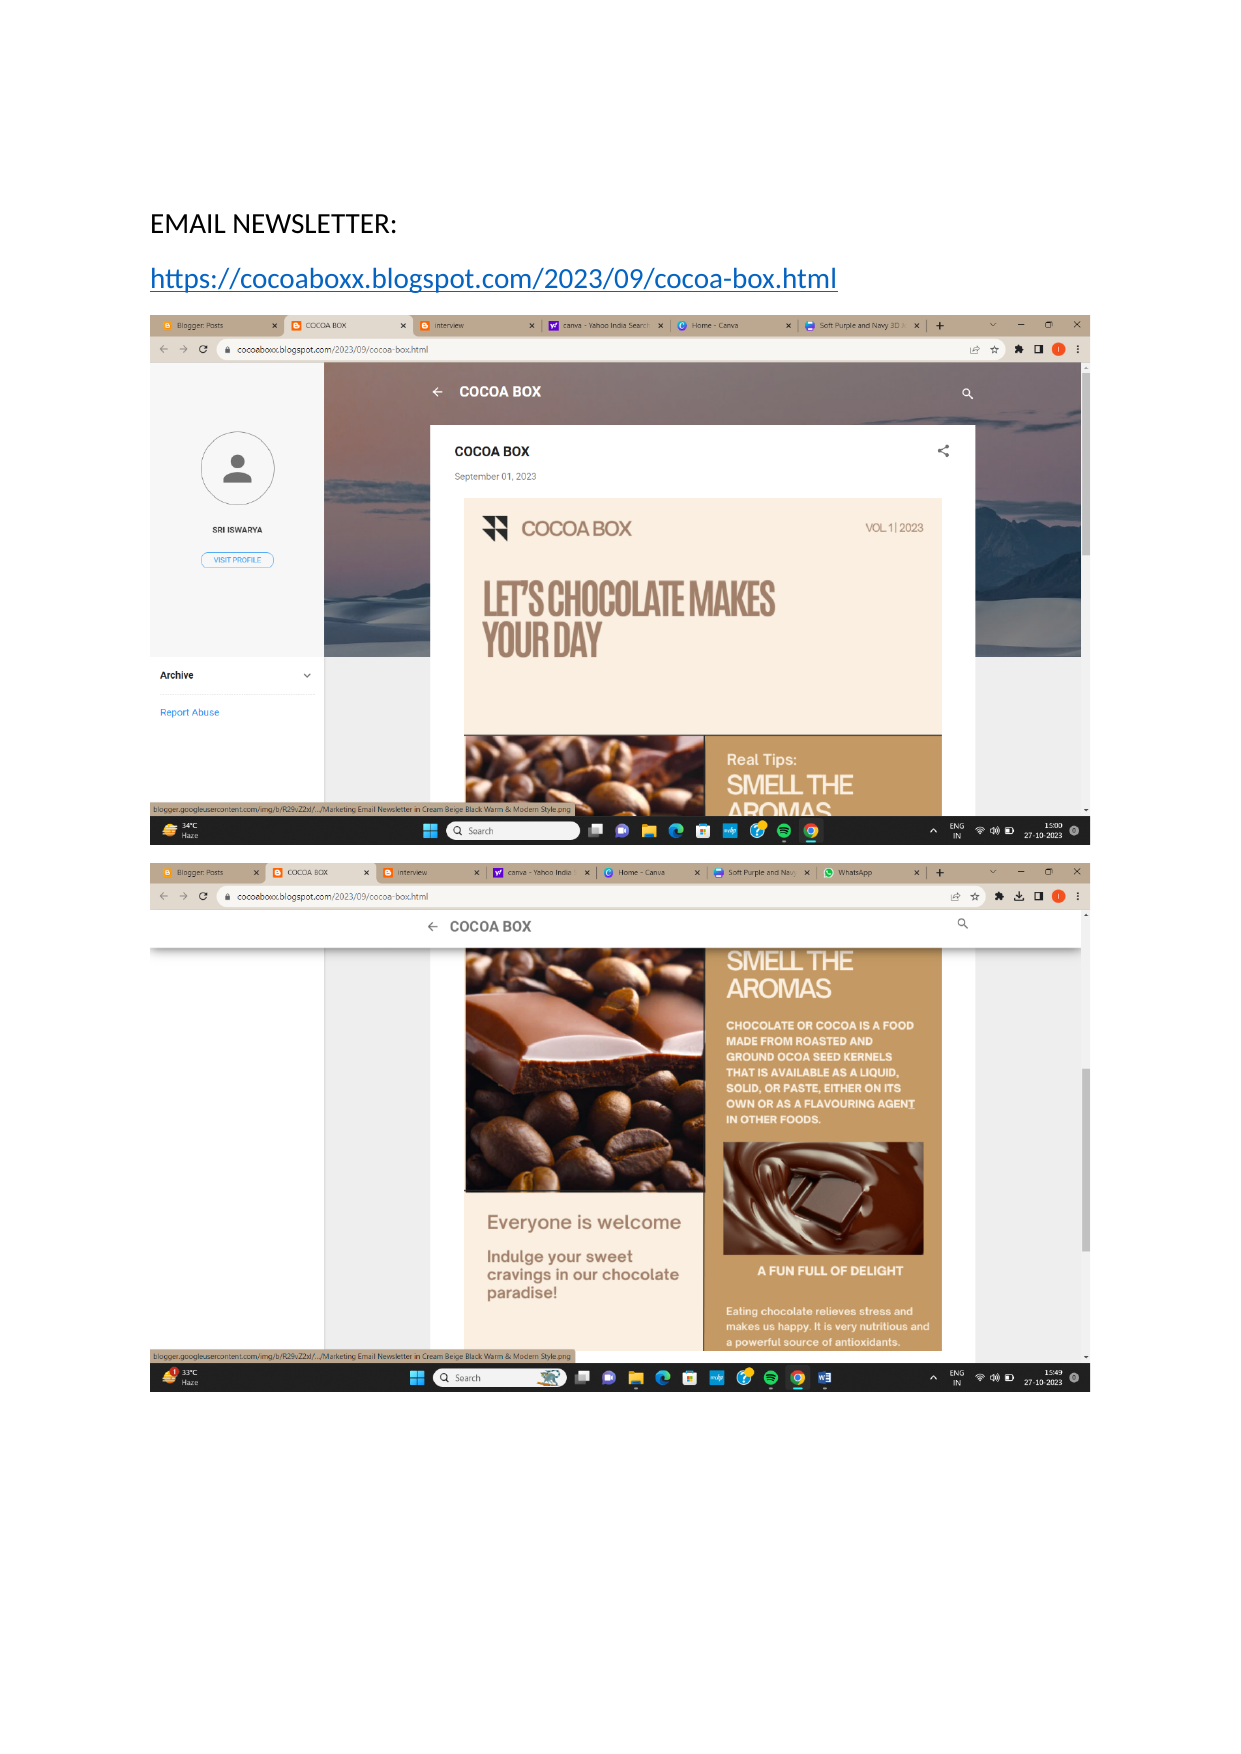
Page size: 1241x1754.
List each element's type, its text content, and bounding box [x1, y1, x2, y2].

picture [150, 315, 1091, 845]
text https://cocoaboxx.blogspot.com/2023/09/cocoa-box.html [150, 260, 1090, 296]
picture [150, 863, 1091, 1392]
text EMAIL NEWSLETTER: [150, 205, 1090, 241]
